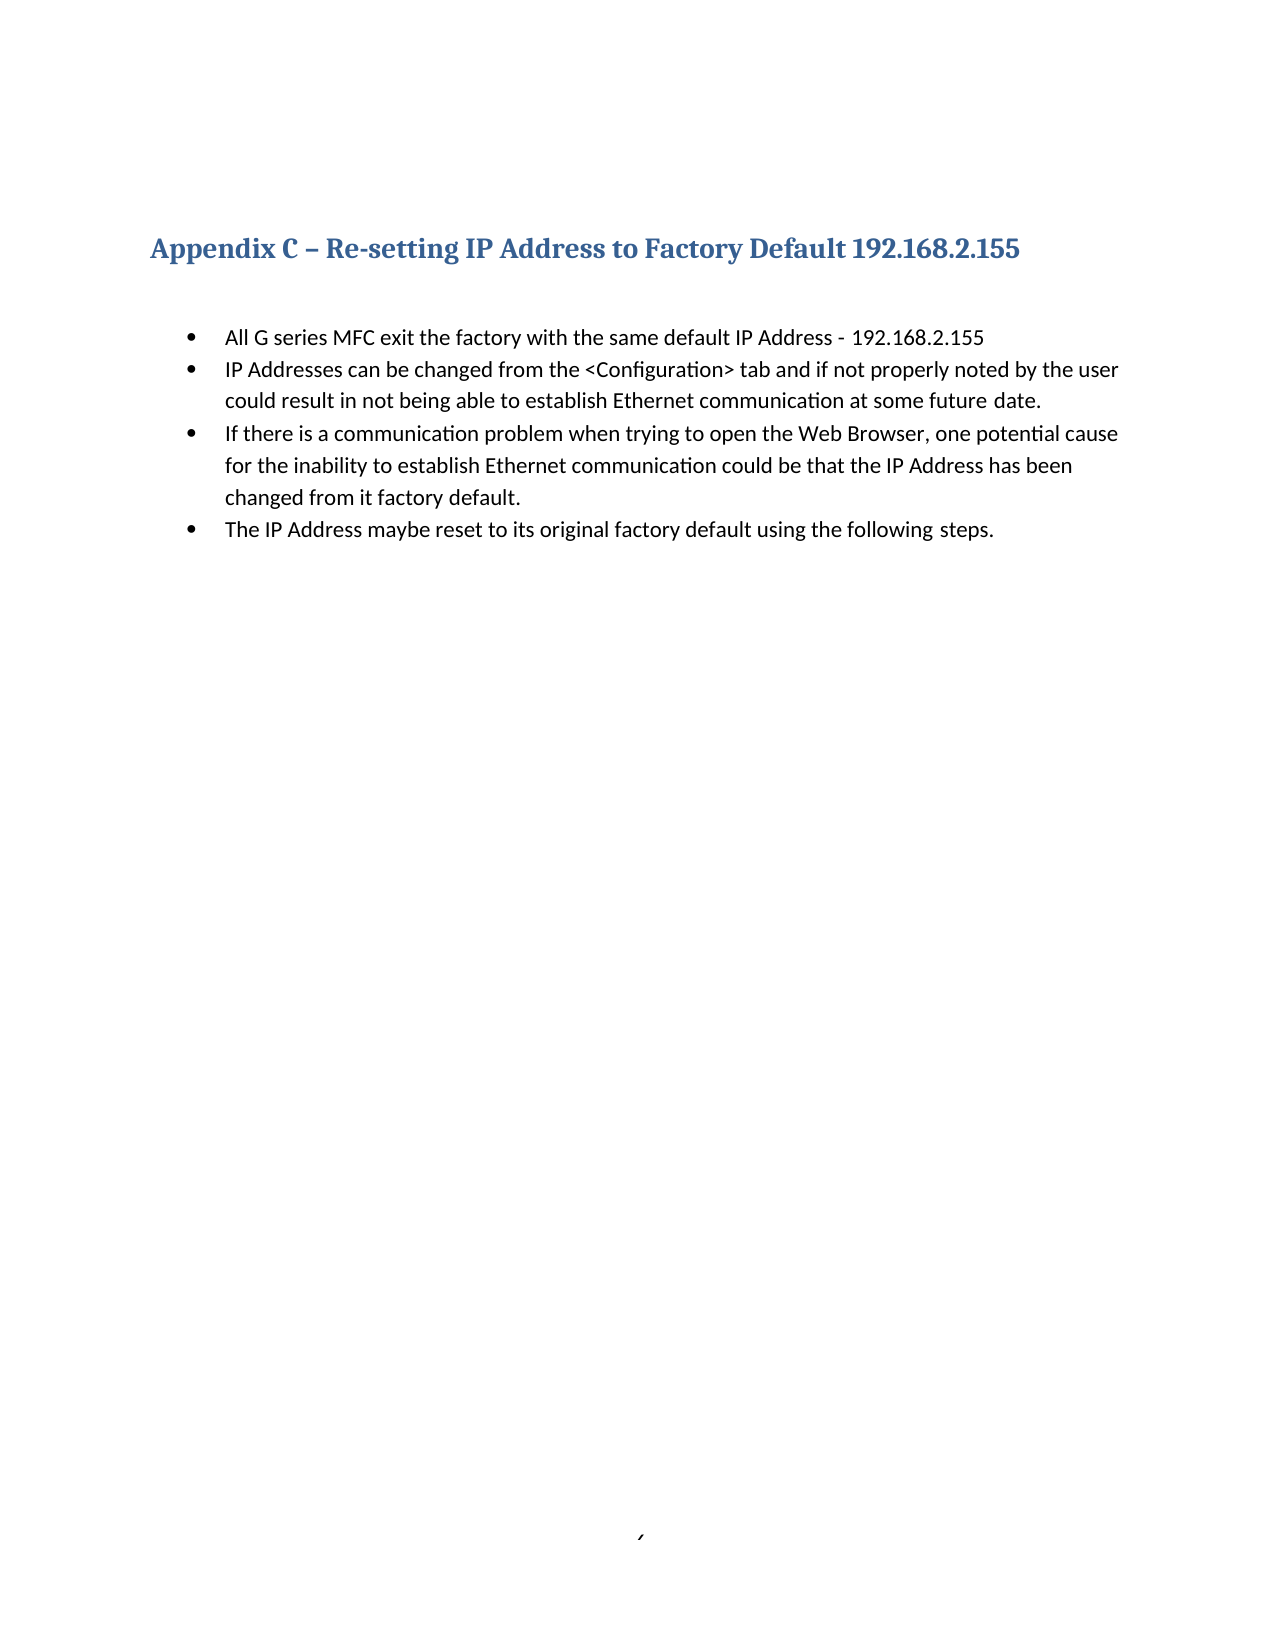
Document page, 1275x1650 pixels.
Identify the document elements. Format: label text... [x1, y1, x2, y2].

subtitle Appendix C – Re-setting IP Address to Factory Default 192.168.2.155 [150, 232, 1275, 266]
list If there is a communication problem when trying to open the Web Browser, one potential cause for the inability to establish Ethernet communication could be that the IP Address has been changed from it factory default. [187, 419, 1121, 511]
list All G series MFC exit the factory with the same default IP Address - 192.168.2.155 [187, 323, 1275, 351]
list The IP Address maybe reset to its original factory default using the following steps. [187, 515, 1275, 543]
list IP Addresses can be changed from the <Configuration> tab and if not properly noted by the user could result in not being able to establish Ethernet communication at some future date. [187, 355, 1121, 414]
